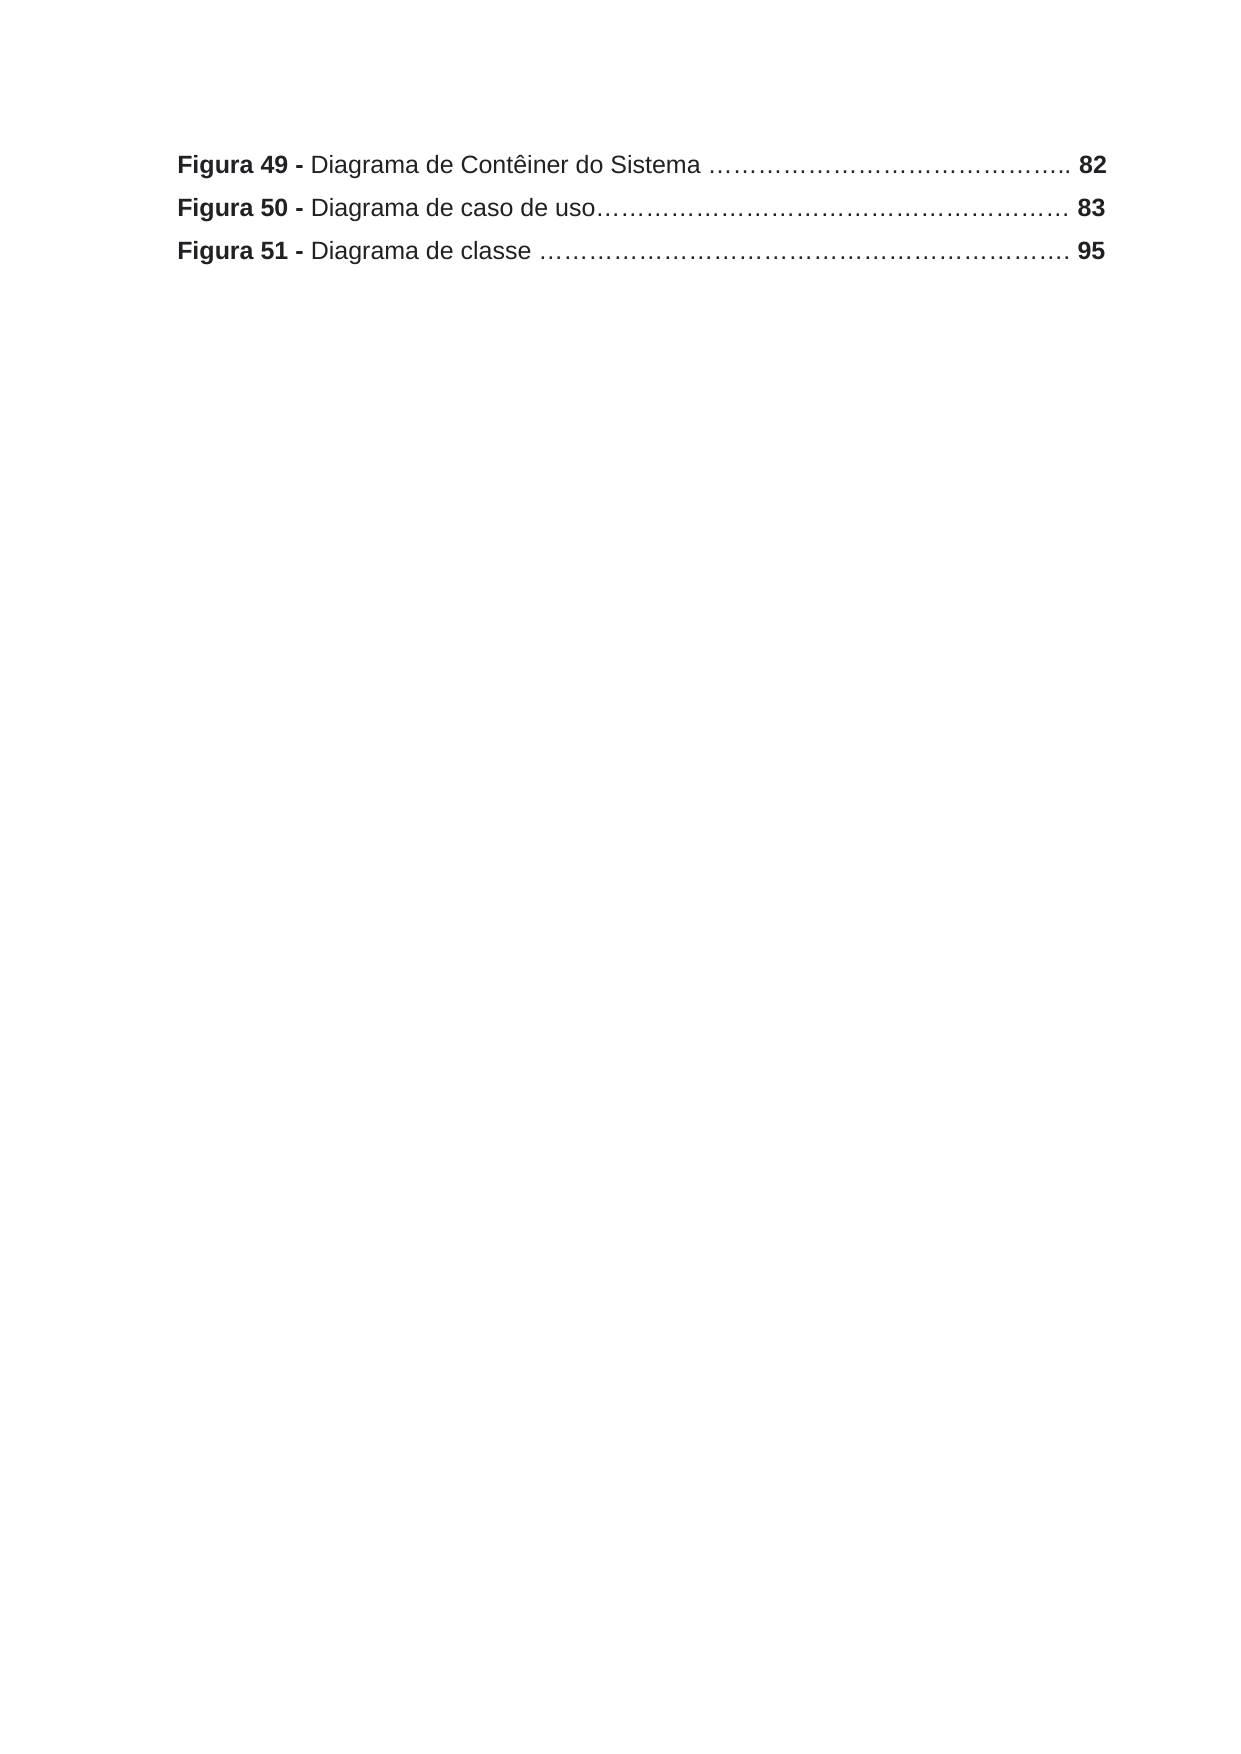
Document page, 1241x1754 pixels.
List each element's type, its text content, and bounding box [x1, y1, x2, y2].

text Figura 50 - Diagrama de caso de uso………………………………………………… 83 [177, 193, 1121, 222]
text Figura 51 - Diagrama de classe ………………………………………………………. 95 [177, 236, 1121, 265]
text Figura 49 - Diagrama de Contêiner do Sistema …………………………………….. 82 [177, 150, 1121, 179]
